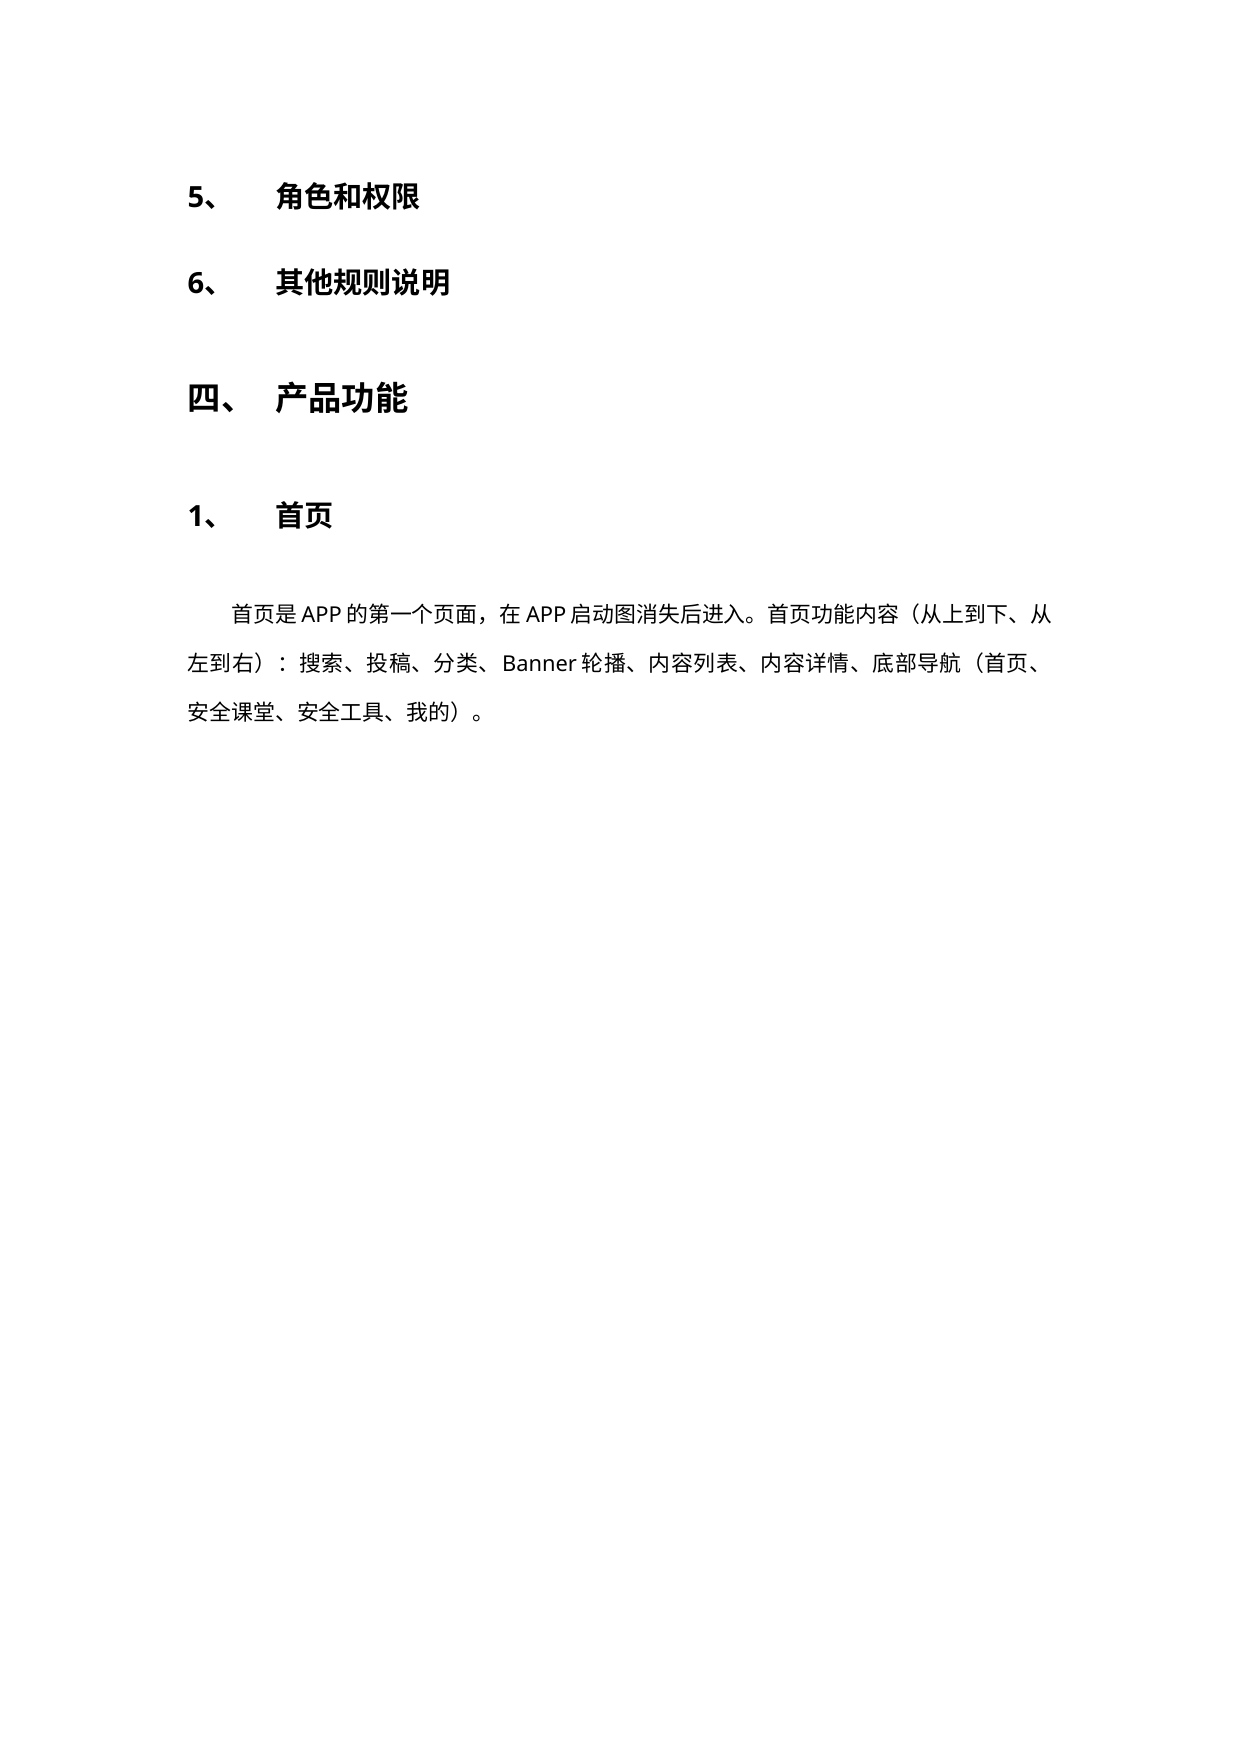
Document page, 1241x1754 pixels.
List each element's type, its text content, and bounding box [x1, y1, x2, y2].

text 首页是APP的第一个页面，在APP启动图消失后进入。首页功能内容（从上到下、从左到右）：搜索、投稿、分类、Banner轮播、内容列表、内容详情、底部导航（首页、安全课堂、安全工具、我的）。 [187, 626, 1053, 756]
subtitle 首页 [187, 511, 1053, 576]
subtitle 产品功能 [187, 393, 1053, 458]
subtitle 其他规则说明 [187, 277, 1053, 342]
subtitle 角色和权限 [187, 162, 1053, 227]
